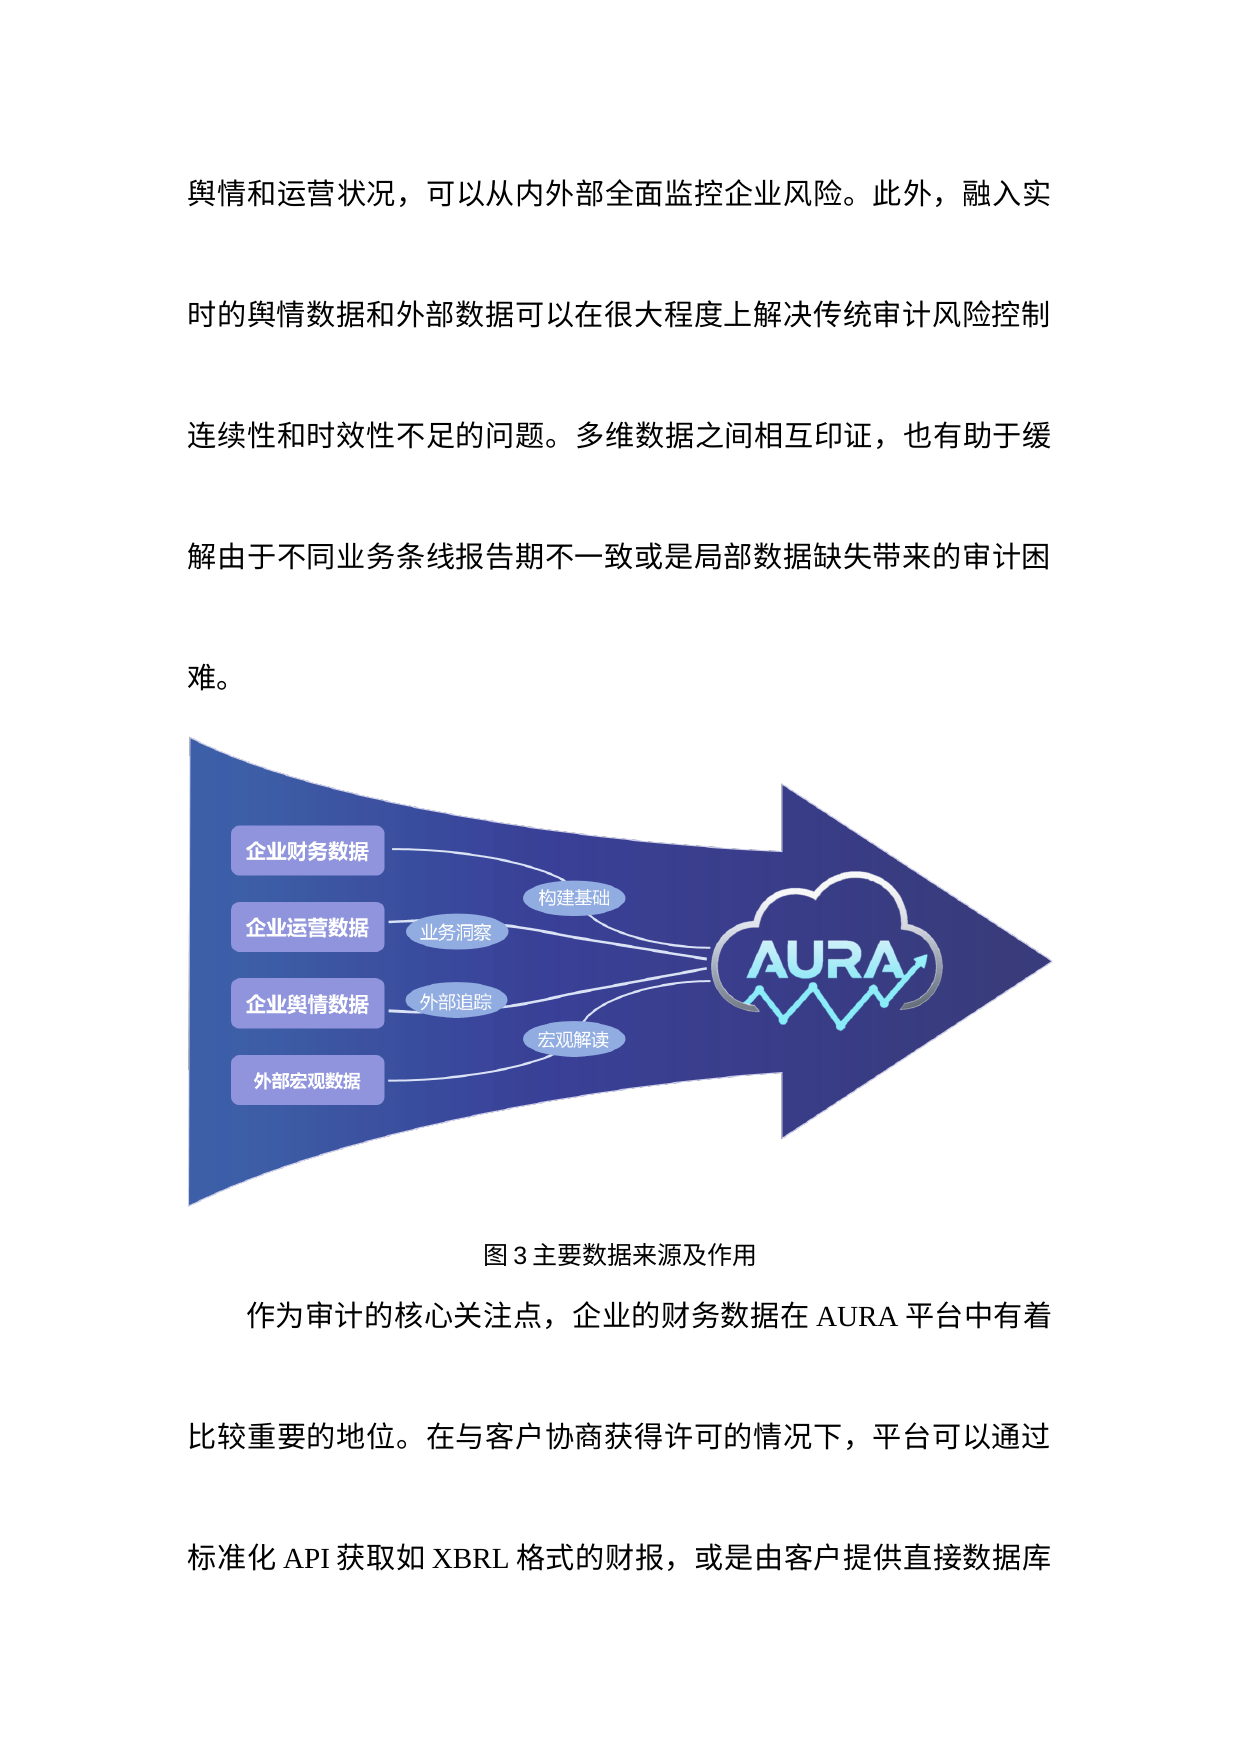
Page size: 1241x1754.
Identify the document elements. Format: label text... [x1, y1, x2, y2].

text 图3主要数据来源及作用 [187, 1233, 1053, 1273]
picture [187, 736, 1053, 1207]
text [187, 1273, 1053, 1596]
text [187, 151, 1053, 716]
